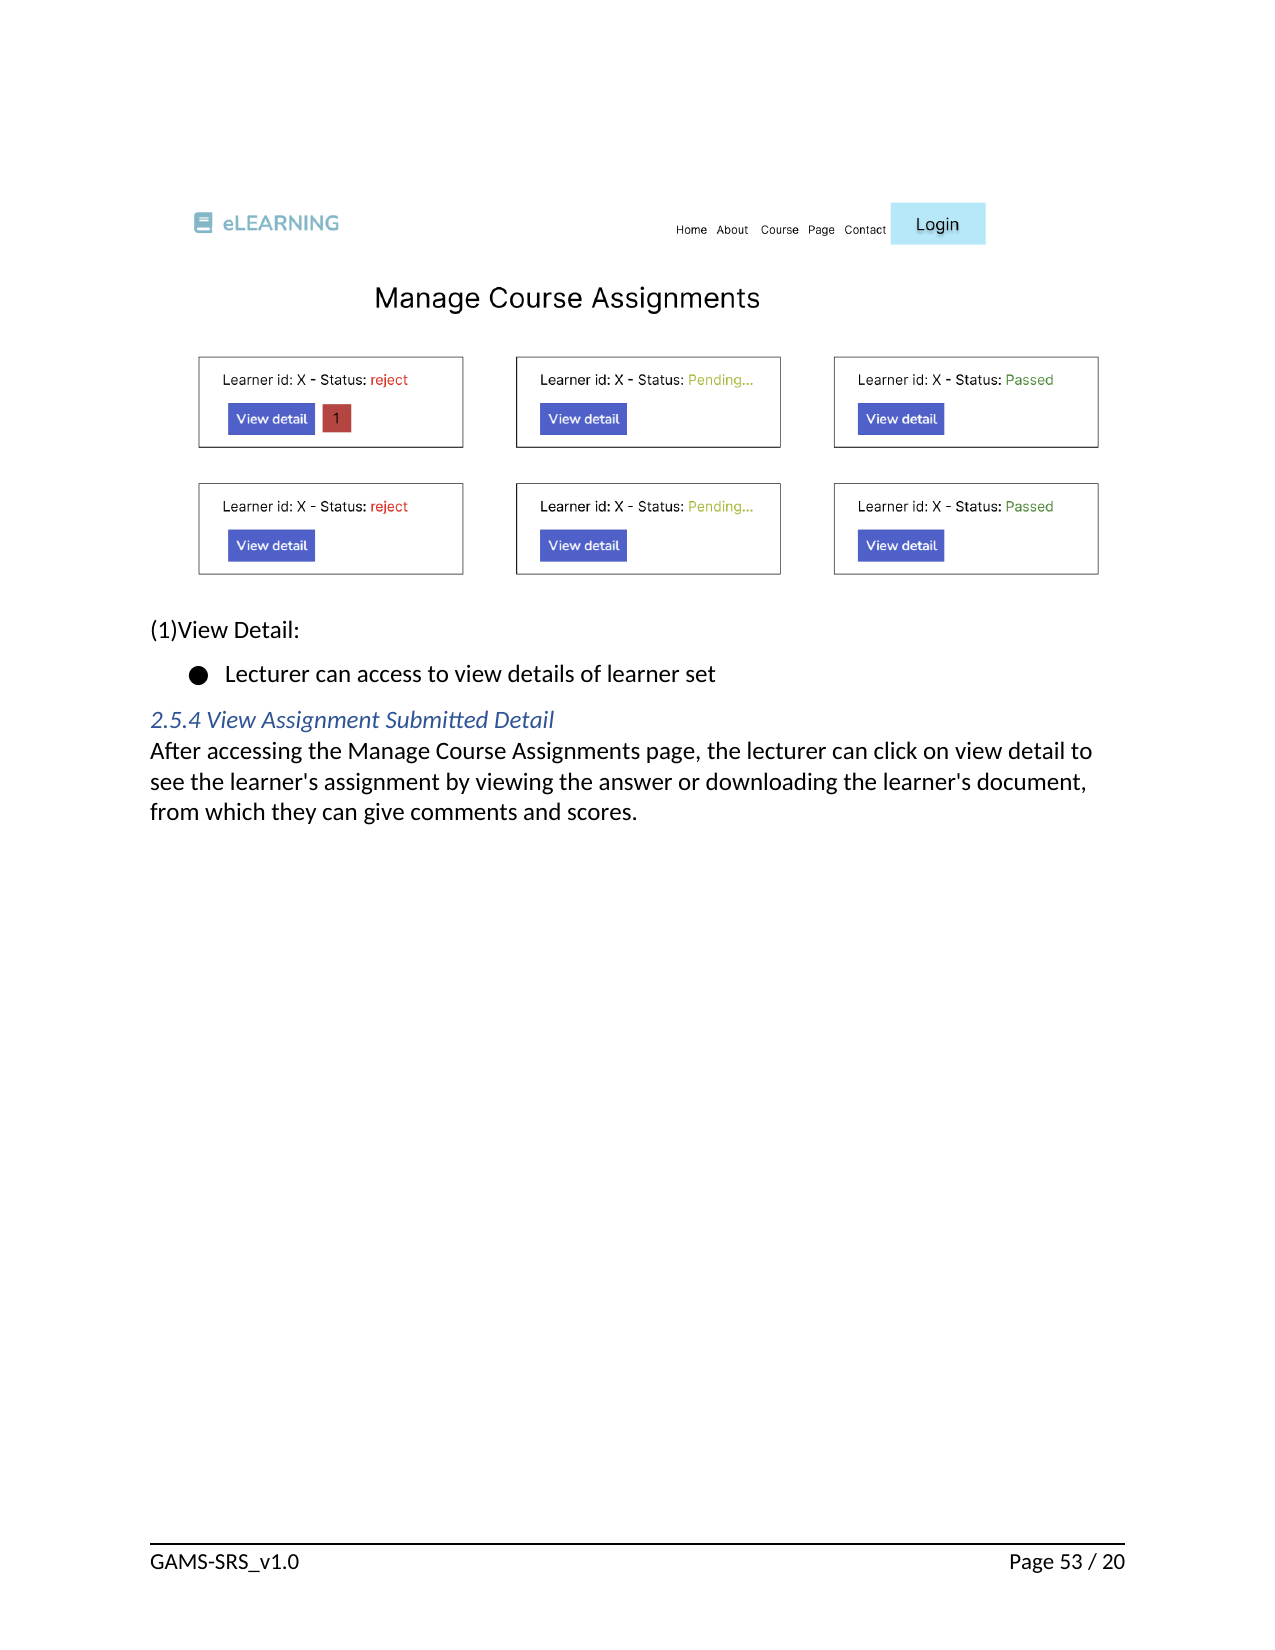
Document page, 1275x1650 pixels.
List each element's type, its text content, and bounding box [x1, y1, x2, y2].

text After accessing the Manage Course Assignments page, the lecturer can click on view detail to see the learner's assignment by viewing the answer or downloading the learner's document, from which they can give comments and scores. [150, 735, 1125, 827]
list Lecturer can access to view details of learner set [187, 645, 1125, 696]
subtitle 2.5.4 View Assignment Submitted Detail [150, 704, 1125, 735]
text (1)View Detail: [150, 615, 1125, 645]
picture [150, 150, 1125, 615]
